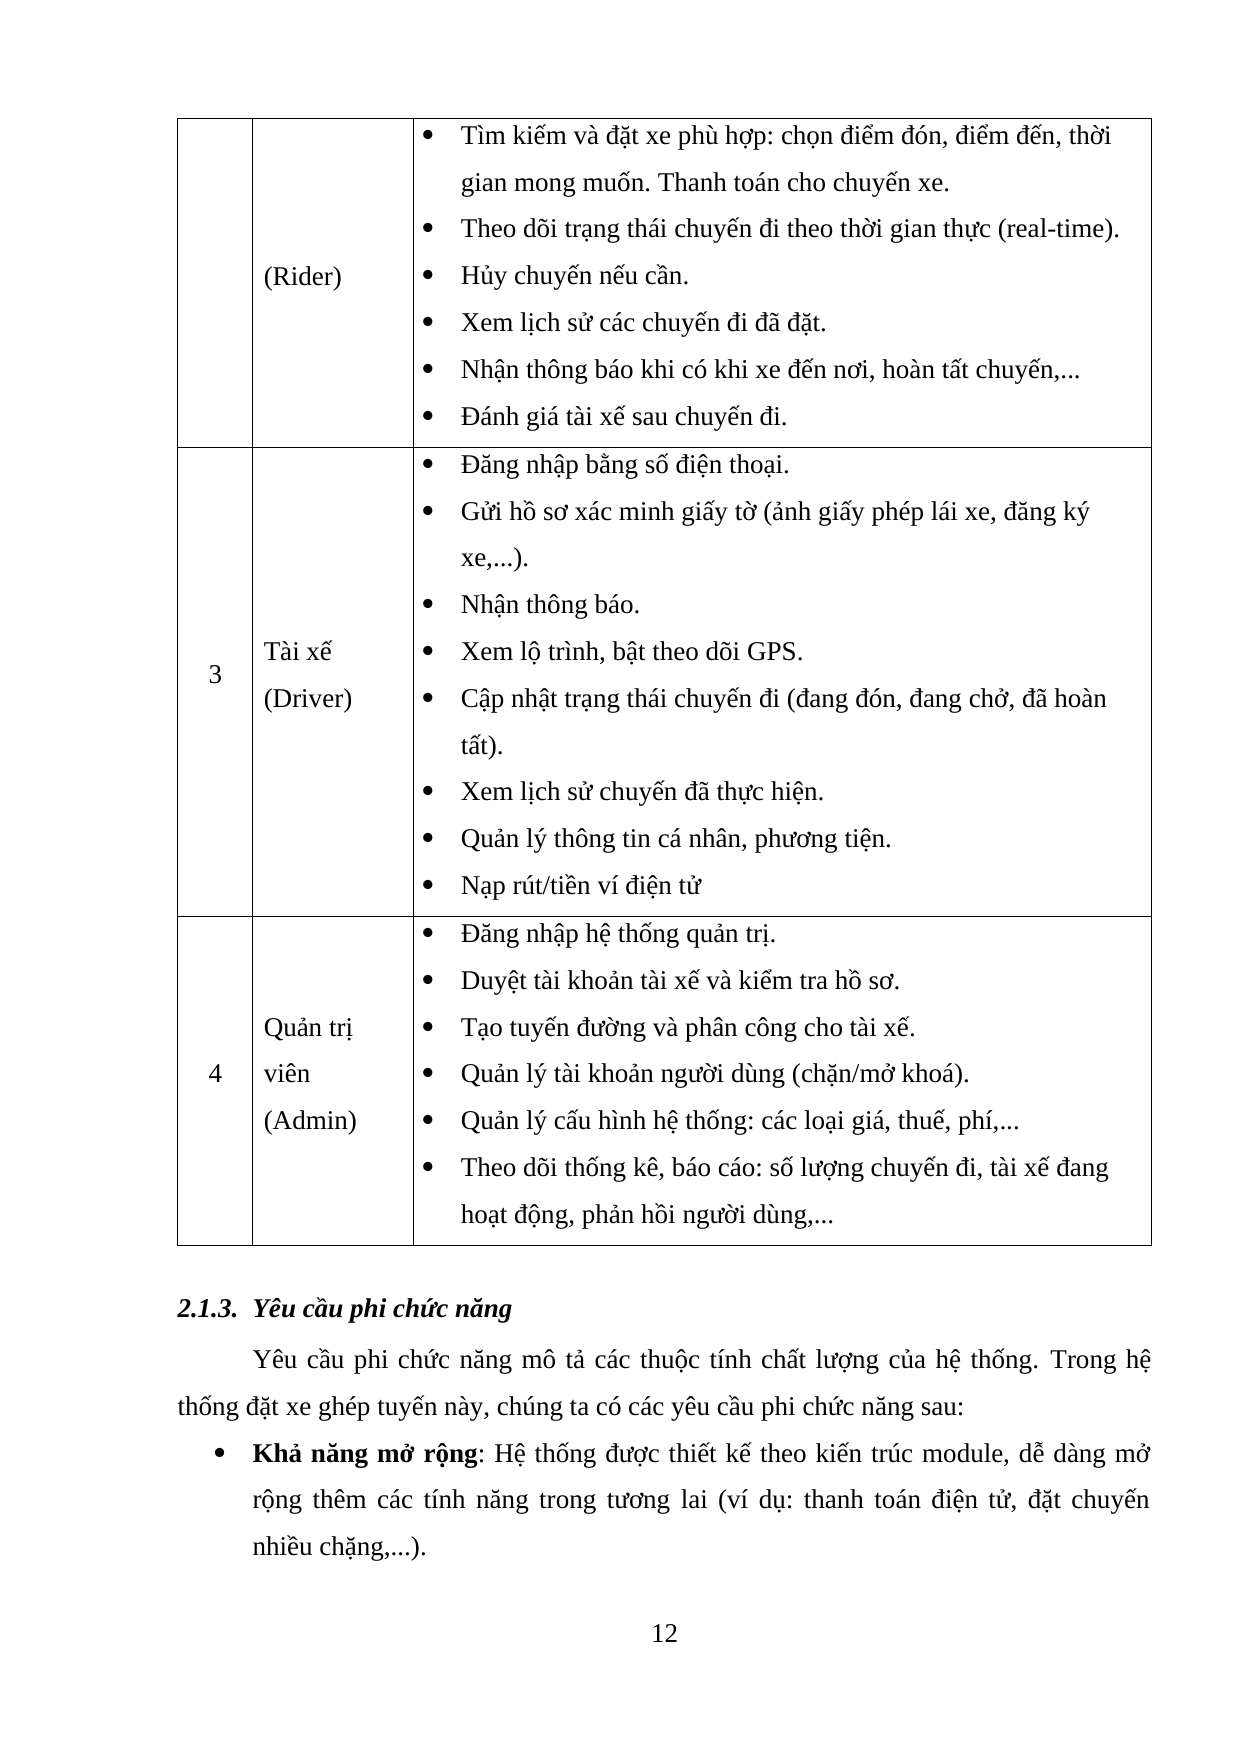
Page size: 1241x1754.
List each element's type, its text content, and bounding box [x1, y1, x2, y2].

text Yêu cầu phi chức năng mô tả các thuộc tính chất lượng của hệ thống. Trong hệ thống đặt xe ghép tuyến này, chúng ta có các yêu cầu phi chức năng sau: [177, 1343, 1152, 1421]
table_cell 3 [178, 448, 252, 916]
table_cell 4 [178, 917, 252, 1245]
table_cell Khách hàng (Rider) [253, 119, 413, 447]
table_cell Đăng nhập hệ thống quản trị. Duyệt tài khoản tài xế và kiểm tra hồ sơ. Tạo tuyến đường và phân công cho tài xế. Quản lý tài khoản người dùng (chặn/mở khoá). Quản lý cấu hình hệ thống: các loại giá, thuế, phí,... Theo dõi thống kê, báo cáo: số lượng chuyến đi, tài xế đang hoạt động, phản hồi người dùng,... [414, 917, 1151, 1245]
list Khả năng mở rộng: Hệ thống được thiết kế theo kiến trúc module, dễ dàng mở rộng thêm các tính năng trong tương lai (ví dụ: thanh toán điện tử, đặt chuyến nhiều chặng,...). [215, 1437, 1152, 1561]
table_cell Đăng nhập bằng số điện thoại. Gửi hồ sơ xác minh giấy tờ (ảnh giấy phép lái xe, đăng ký xe,...). Nhận thông báo. Xem lộ trình, bật theo dõi GPS. Cập nhật trạng thái chuyến đi (đang đón, đang chở, đã hoàn tất). Xem lịch sử chuyến đã thực hiện. Quản lý thông tin cá nhân, phương tiện. Nạp rút/tiền ví điện tử [414, 448, 1151, 916]
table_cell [414, 119, 1151, 447]
table_cell Tài xế (Driver) [253, 448, 413, 916]
subtitle Yêu cầu phi chức năng [177, 1292, 1152, 1324]
table_cell 2 [178, 119, 252, 447]
table_cell Quản trị viên (Admin) [253, 917, 413, 1245]
